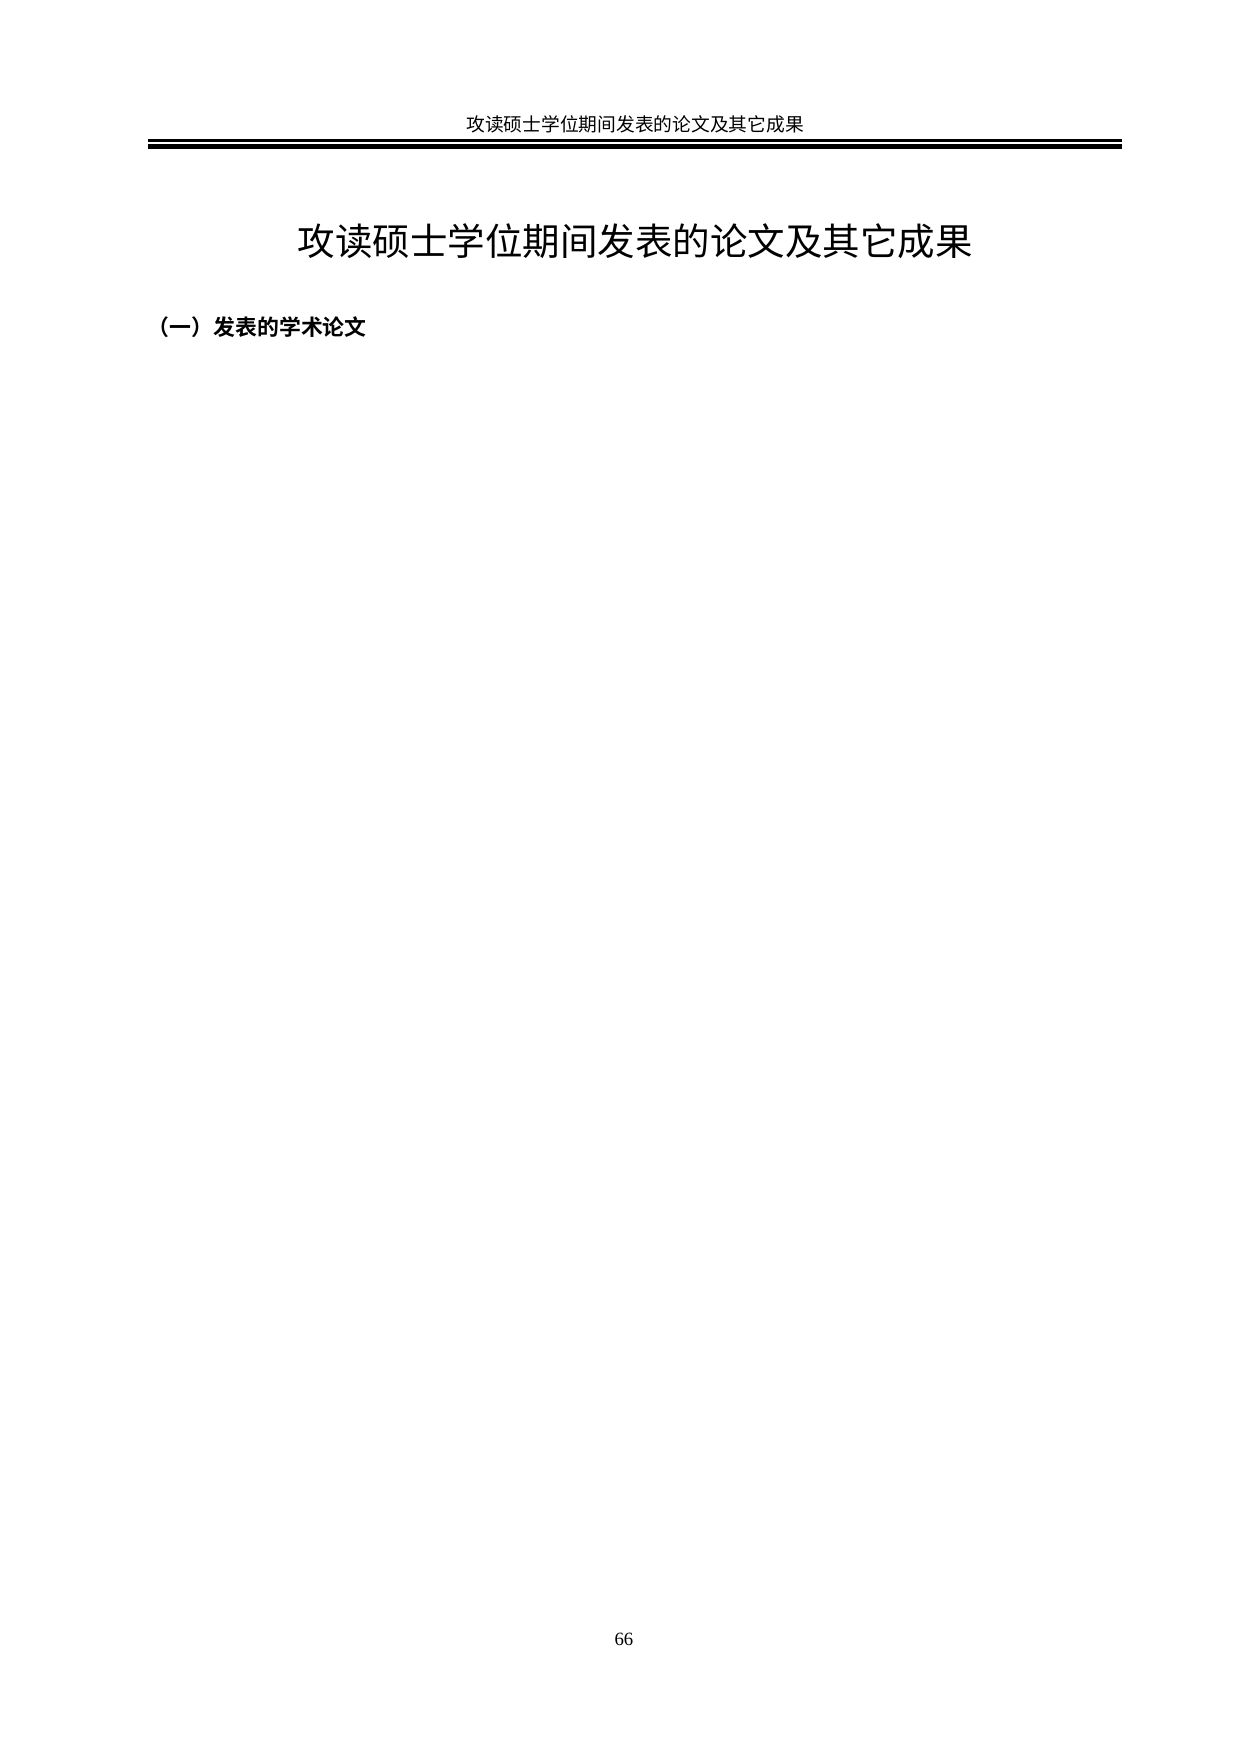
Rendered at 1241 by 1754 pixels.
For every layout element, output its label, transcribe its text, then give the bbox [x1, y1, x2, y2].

subtitle 攻读硕士学位期间发表的论文及其它成果 [148, 207, 1122, 272]
list 发表的学术论文 [148, 309, 1122, 341]
